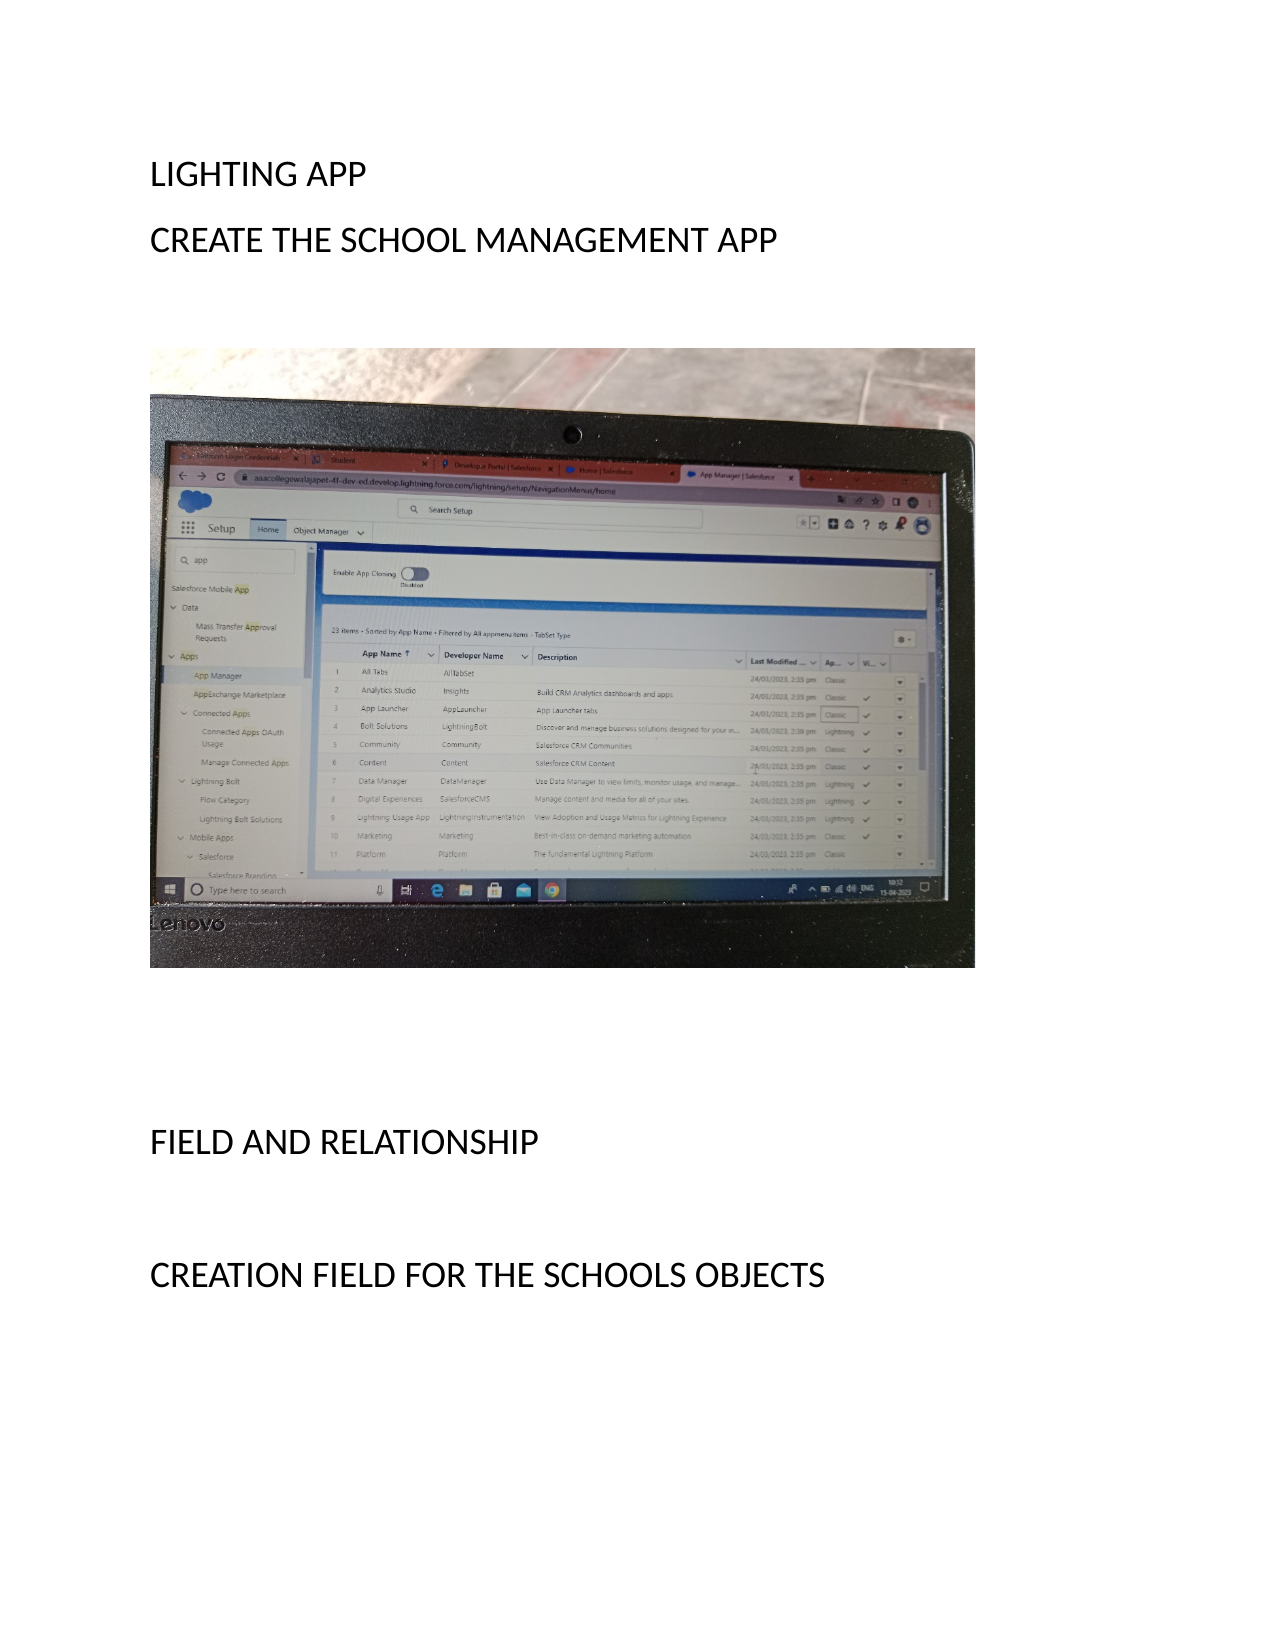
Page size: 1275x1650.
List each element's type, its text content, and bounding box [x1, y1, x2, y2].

text FIELD AND RELATIONSHIP [150, 1118, 1125, 1164]
text CREATION FIELD FOR THE SCHOOLS OBJECTS [150, 1251, 1125, 1296]
text CREATE THE SCHOOL MANAGEMENT APP [150, 216, 1125, 262]
text LIGHTING APP [150, 150, 1125, 196]
picture [150, 348, 976, 968]
